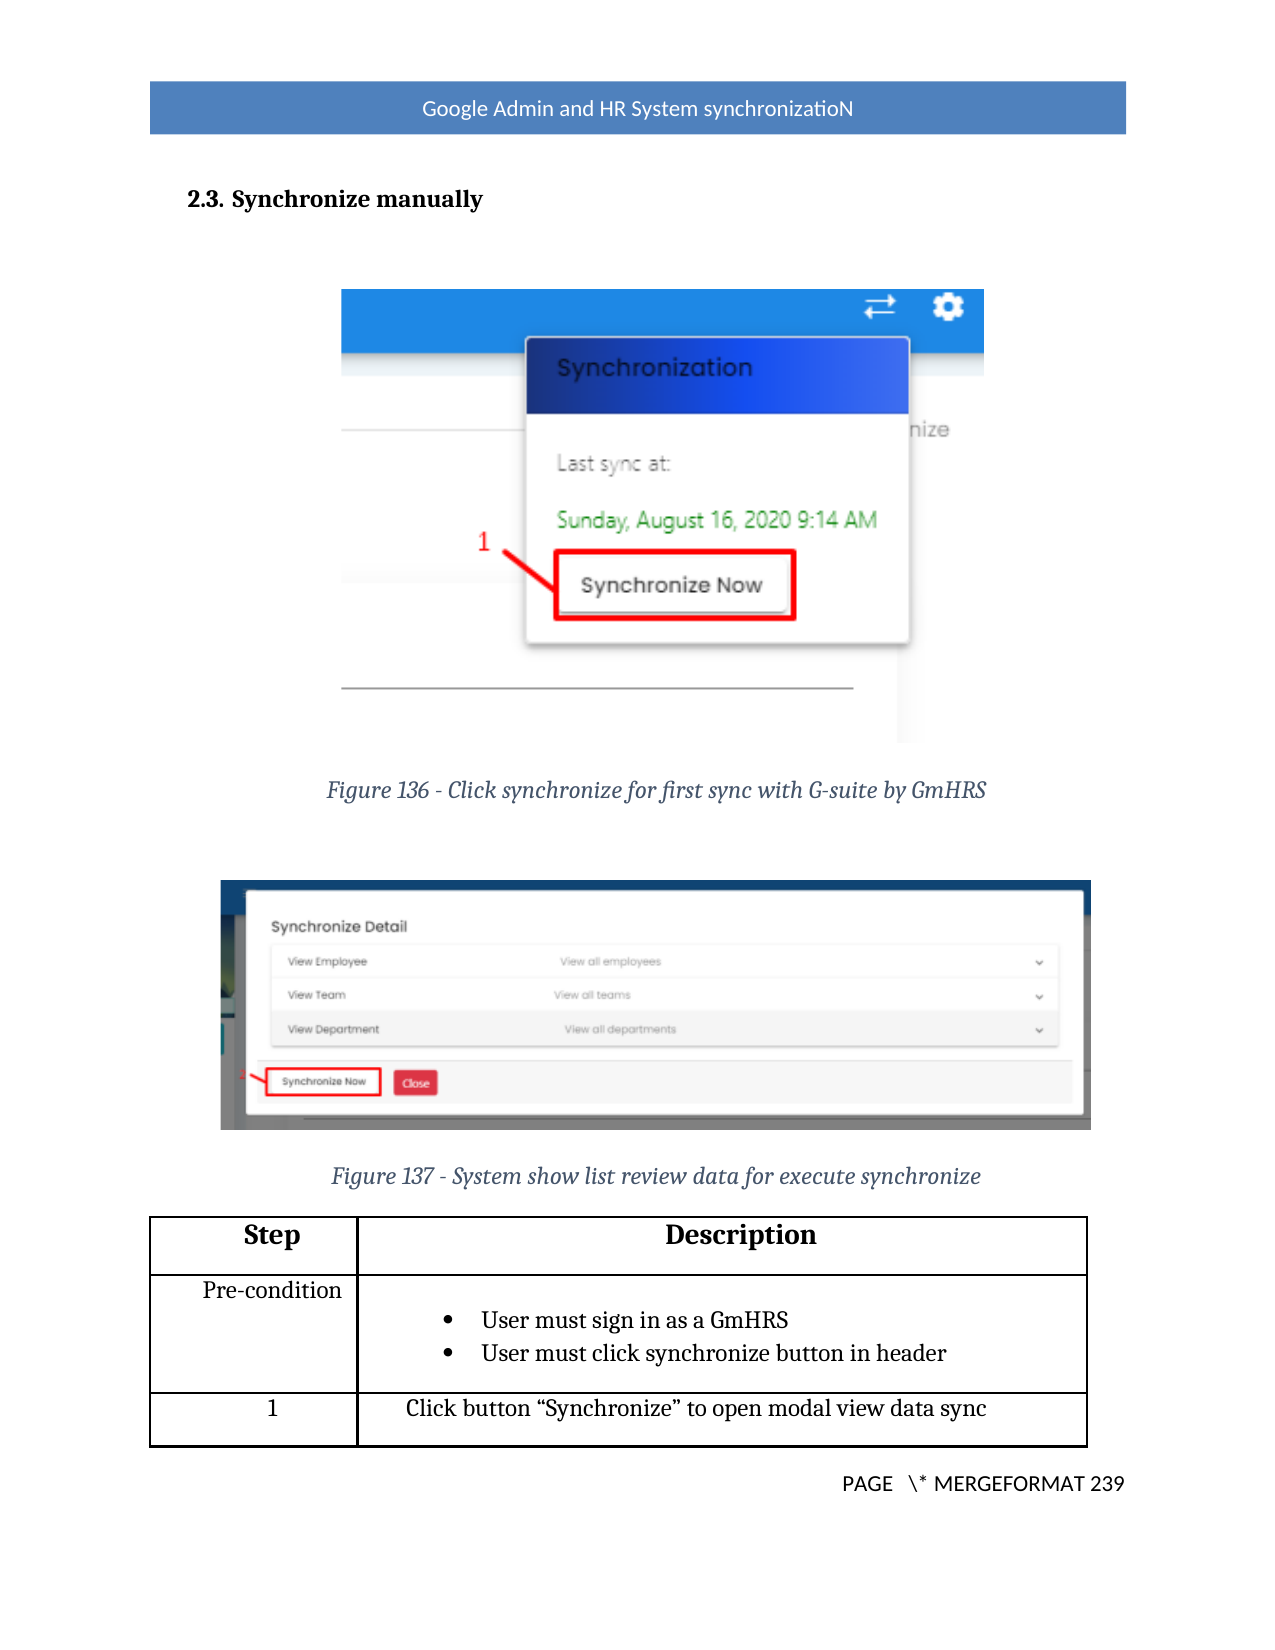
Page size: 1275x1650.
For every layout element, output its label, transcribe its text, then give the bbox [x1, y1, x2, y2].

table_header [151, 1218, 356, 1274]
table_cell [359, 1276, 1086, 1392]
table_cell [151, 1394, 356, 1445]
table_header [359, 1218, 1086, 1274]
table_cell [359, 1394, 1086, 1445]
text Figure 136 - Click synchronize for first sync with G-suite by GmHRS [187, 776, 1125, 805]
picture [220, 880, 1091, 1130]
text Figure 137 - System show list review data for execute synchronize [187, 1162, 1125, 1191]
picture [341, 289, 984, 743]
subtitle Synchronize manually [187, 185, 1125, 214]
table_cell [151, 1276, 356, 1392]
